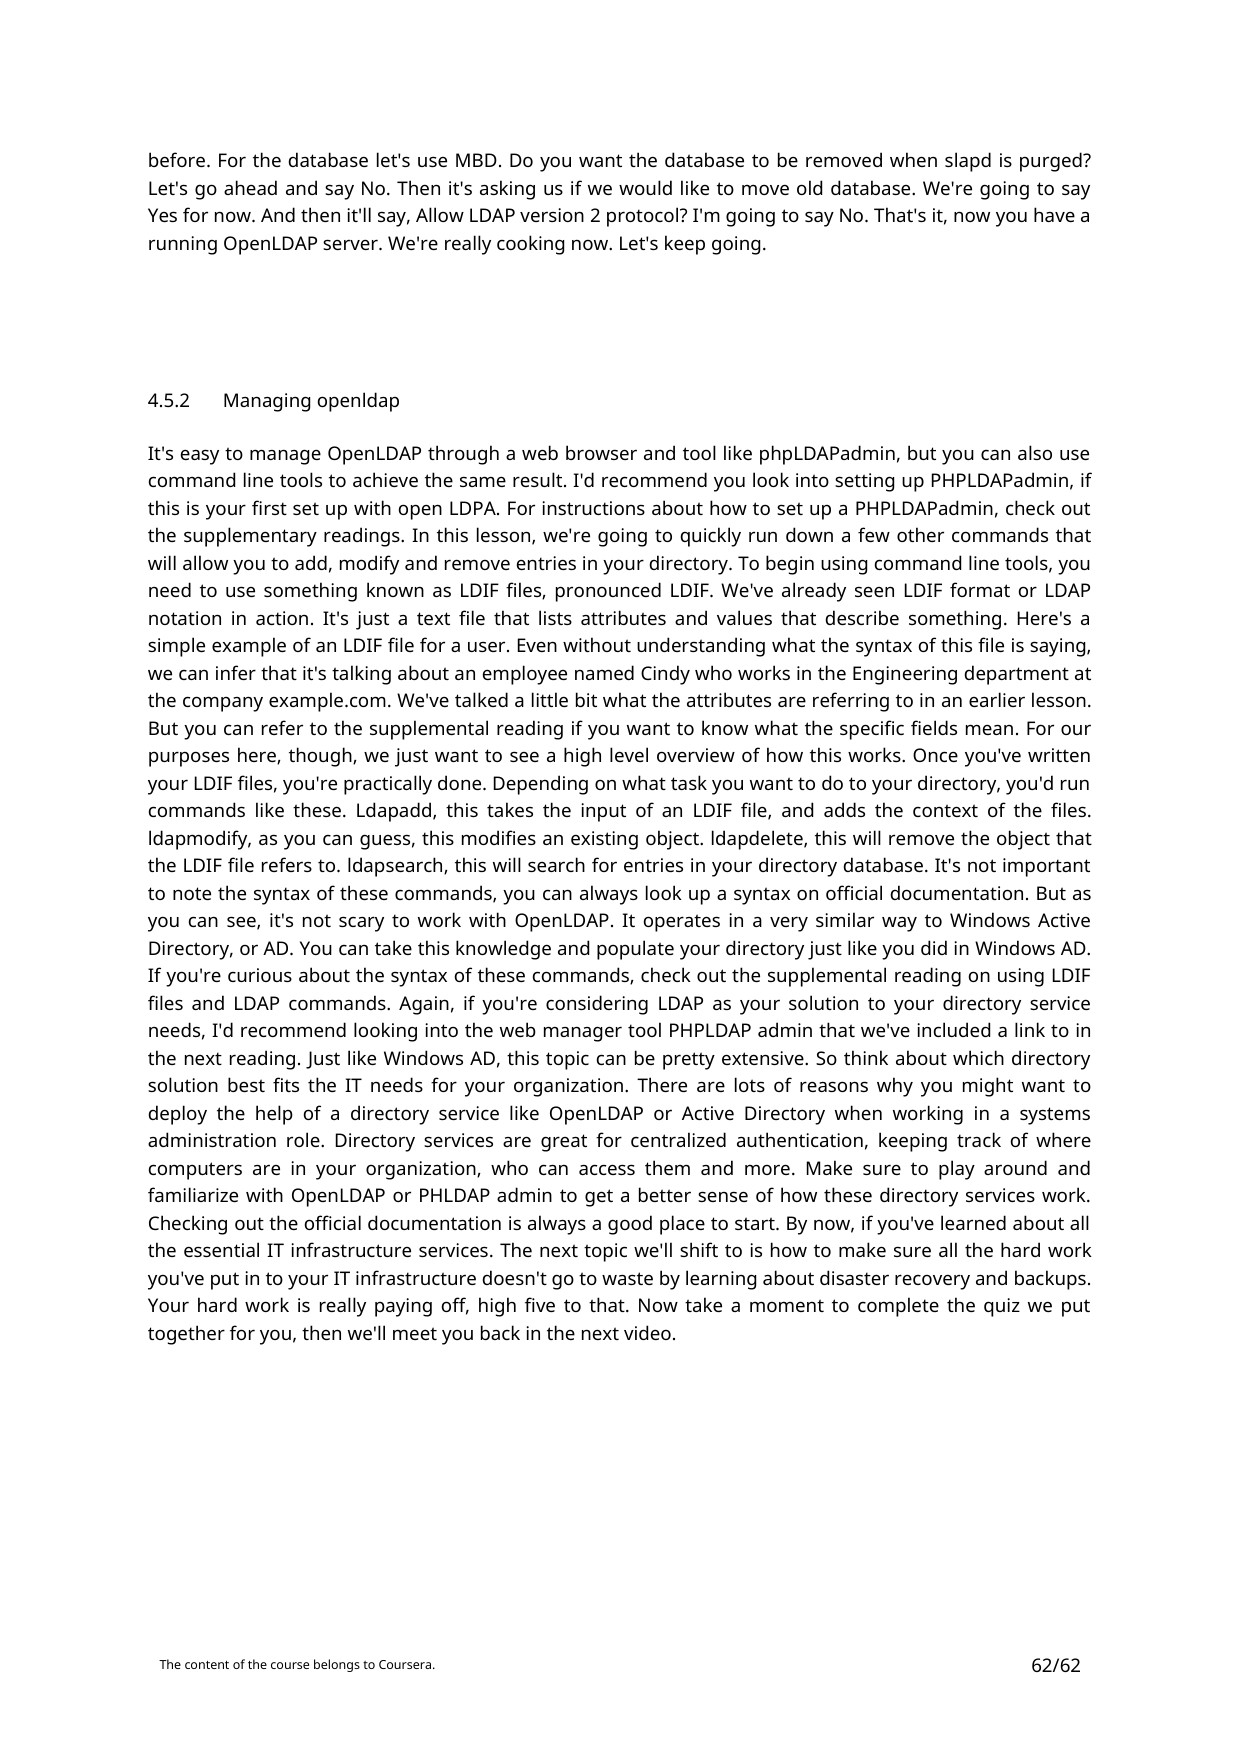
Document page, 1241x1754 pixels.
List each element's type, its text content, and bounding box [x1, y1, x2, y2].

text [148, 148, 1093, 256]
subtitle Managing openldap [148, 388, 1093, 413]
text It's easy to manage OpenLDAP through a web browser and tool like phpLDAPadmin, but you can also use command line tools to achieve the same result. I'd recommend you look into setting up PHPLDAPadmin, if this is your first set up with open LDPA. For instructions about how to set up a PHPLDAPadmin, check out the supplementary readings. In this lesson, we're going to quickly run down a few other commands that will allow you to add, modify and remove entries in your directory. To begin using command line tools, you need to use something known as LDIF files, pronounced LDIF. We've already seen LDIF format or LDAP notation in action. It's just a text file that lists attributes and values that describe something. Here's a simple example of an LDIF file for a user. Even without understanding what the syntax of this file is saying, we can infer that it's talking about an employee named Cindy who works in the Engineering department at the company example.com. We've talked a little bit what the attributes are referring to in an earlier lesson. But you can refer to the supplemental reading if you want to know what the specific fields mean. For our purposes here, though, we just want to see a high level overview of how this works. Once you've written your LDIF files, you're practically done. Depending on what task you want to do to your directory, you'd run commands like these. Ldapadd, this takes the input of an LDIF file, and adds the context of the files. ldapmodify, as you can guess, this modifies an existing object. ldapdelete, this will remove the object that the LDIF file refers to. ldapsearch, this will search for entries in your directory database. It's not important to note the syntax of these commands, you can always look up a syntax on official documentation. But as you can see, it's not scary to work with OpenLDAP. It operates in a very similar way to Windows Active Directory, or AD. You can take this knowledge and populate your directory just like you did in Windows AD. If you're curious about the syntax of these commands, check out the supplemental reading on using LDIF files and LDAP commands. Again, if you're considering LDAP as your solution to your directory service needs, I'd recommend looking into the web manager tool PHPLDAP admin that we've included a link to in the next reading. Just like Windows AD, this topic can be pretty extensive. So think about which directory solution best fits the IT needs for your organization. There are lots of reasons why you might want to deploy the help of a directory service like OpenLDAP or Active Directory when working in a systems administration role. Directory services are great for centralized authentication, keeping track of where computers are in your organization, who can access them and more. Make sure to play around and familiarize with OpenLDAP or PHLDAP admin to get a better sense of how these directory services work. Checking out the official documentation is always a good place to start. By now, if you've learned about all the essential IT infrastructure services. The next topic we'll shift to is how to make sure all the hard work you've put in to your IT infrastructure doesn't go to waste by learning about disaster recovery and backups. Your hard work is really paying off, high five to that. Now take a moment to complete the quiz we put together for you, then we'll meet you back in the next video. [148, 440, 1093, 1346]
